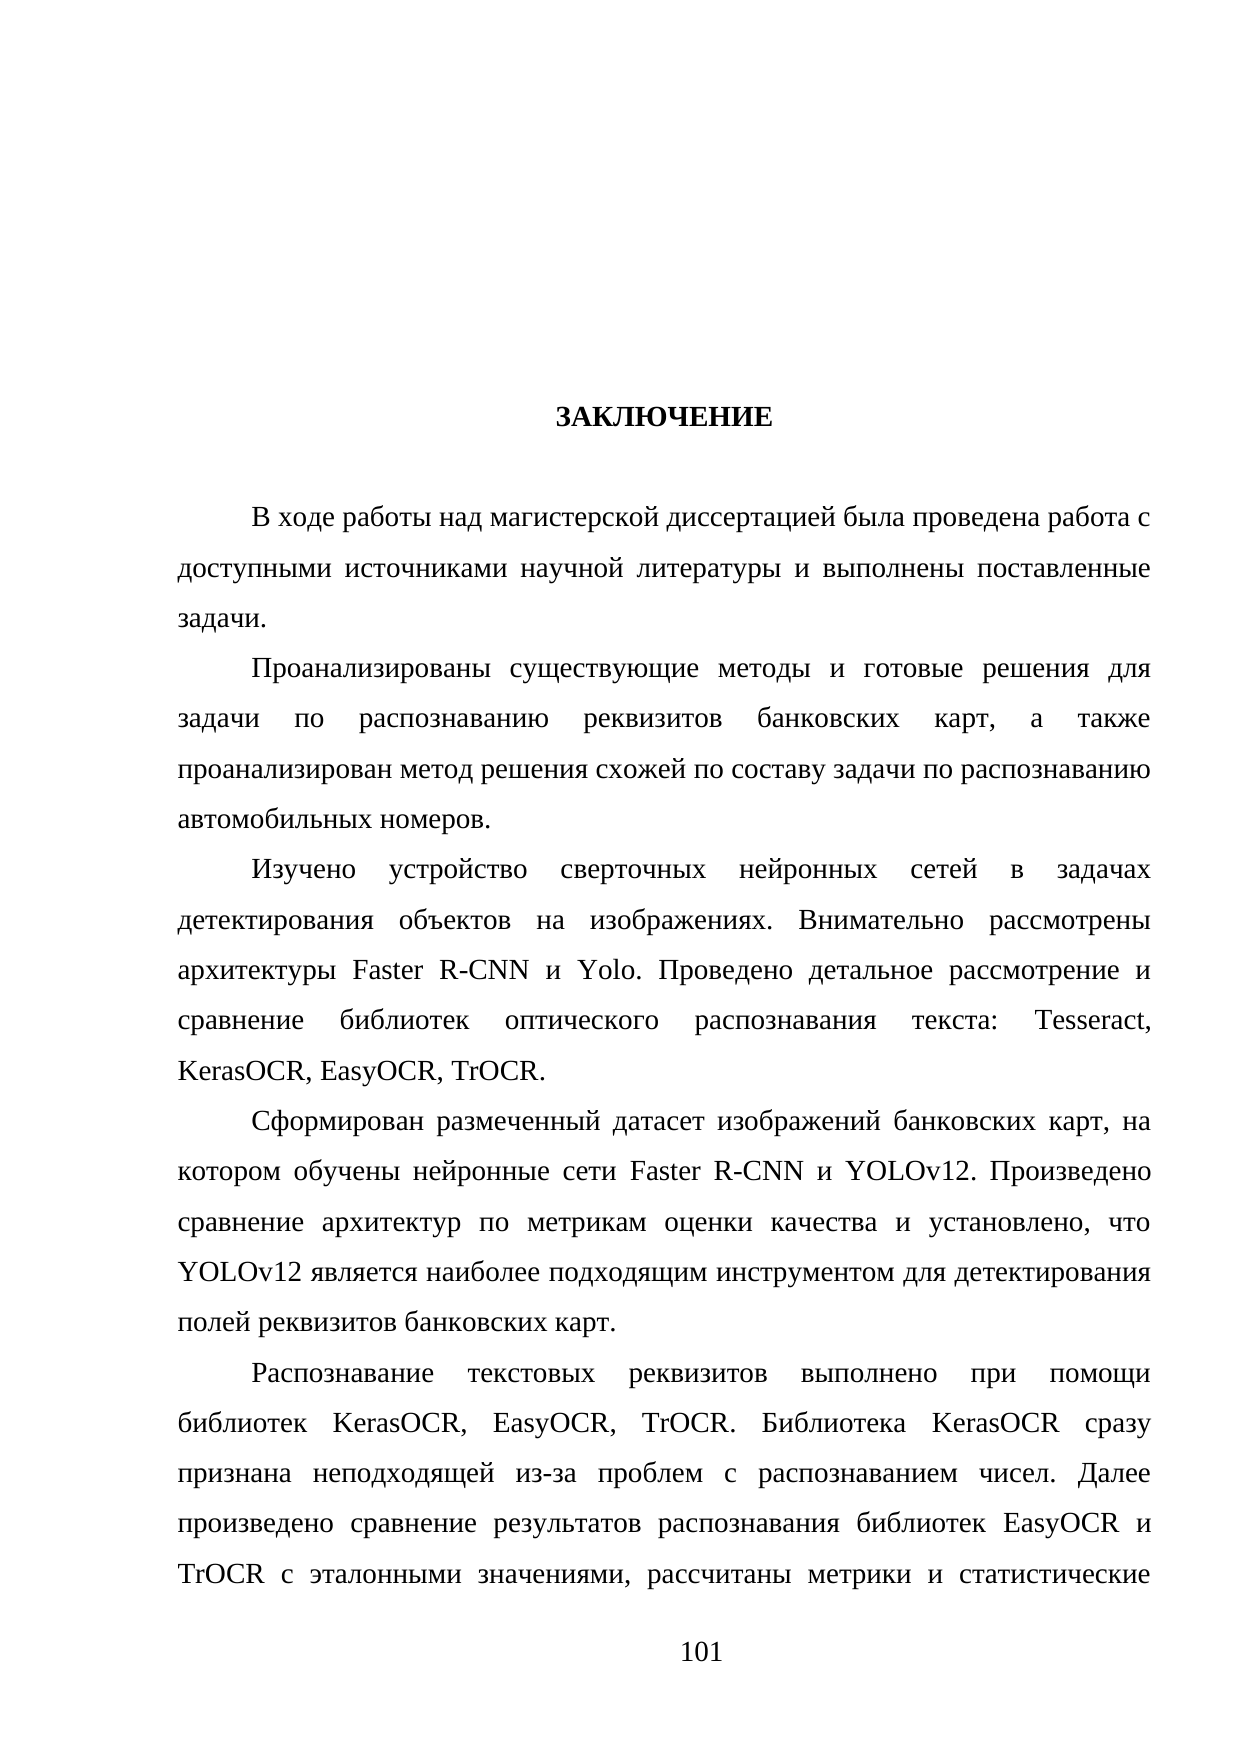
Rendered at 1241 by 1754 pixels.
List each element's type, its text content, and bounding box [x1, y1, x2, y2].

text Изучено устройство сверточных нейронных сетей в задачах детектирования объектов на изображениях. Внимательно рассмотрены архитектуры Faster R-CNN и Yolo. Проведено детальное рассмотрение и сравнение библиотек оптического распознавания текста: Tesseract, KerasOCR, EasyOCR, TrOCR. [177, 852, 1152, 1086]
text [177, 1355, 1152, 1589]
text В ходе работы над магистерской диссертацией была проведена работа с доступными источниками научной литературы и выполнены поставленные задачи. [177, 499, 1152, 633]
text Проанализированы существующие методы и готовые решения для задачи по распознаванию реквизитов банковских карт, а также проанализирован метод решения схожей по составу задачи по распознаванию автомобильных номеров. [177, 650, 1152, 835]
text Сформирован размеченный датасет изображений банковских карт, на котором обучены нейронные сети Faster R-CNN и YOLOv12. Произведено сравнение архитектур по метрикам оценки качества и установлено, что YOLOv12 является наиболее подходящим инструментом для детектирования полей реквизитов банковских карт. [177, 1103, 1152, 1338]
subtitle ЗАКЛЮЧЕНИЕ [177, 399, 1152, 432]
